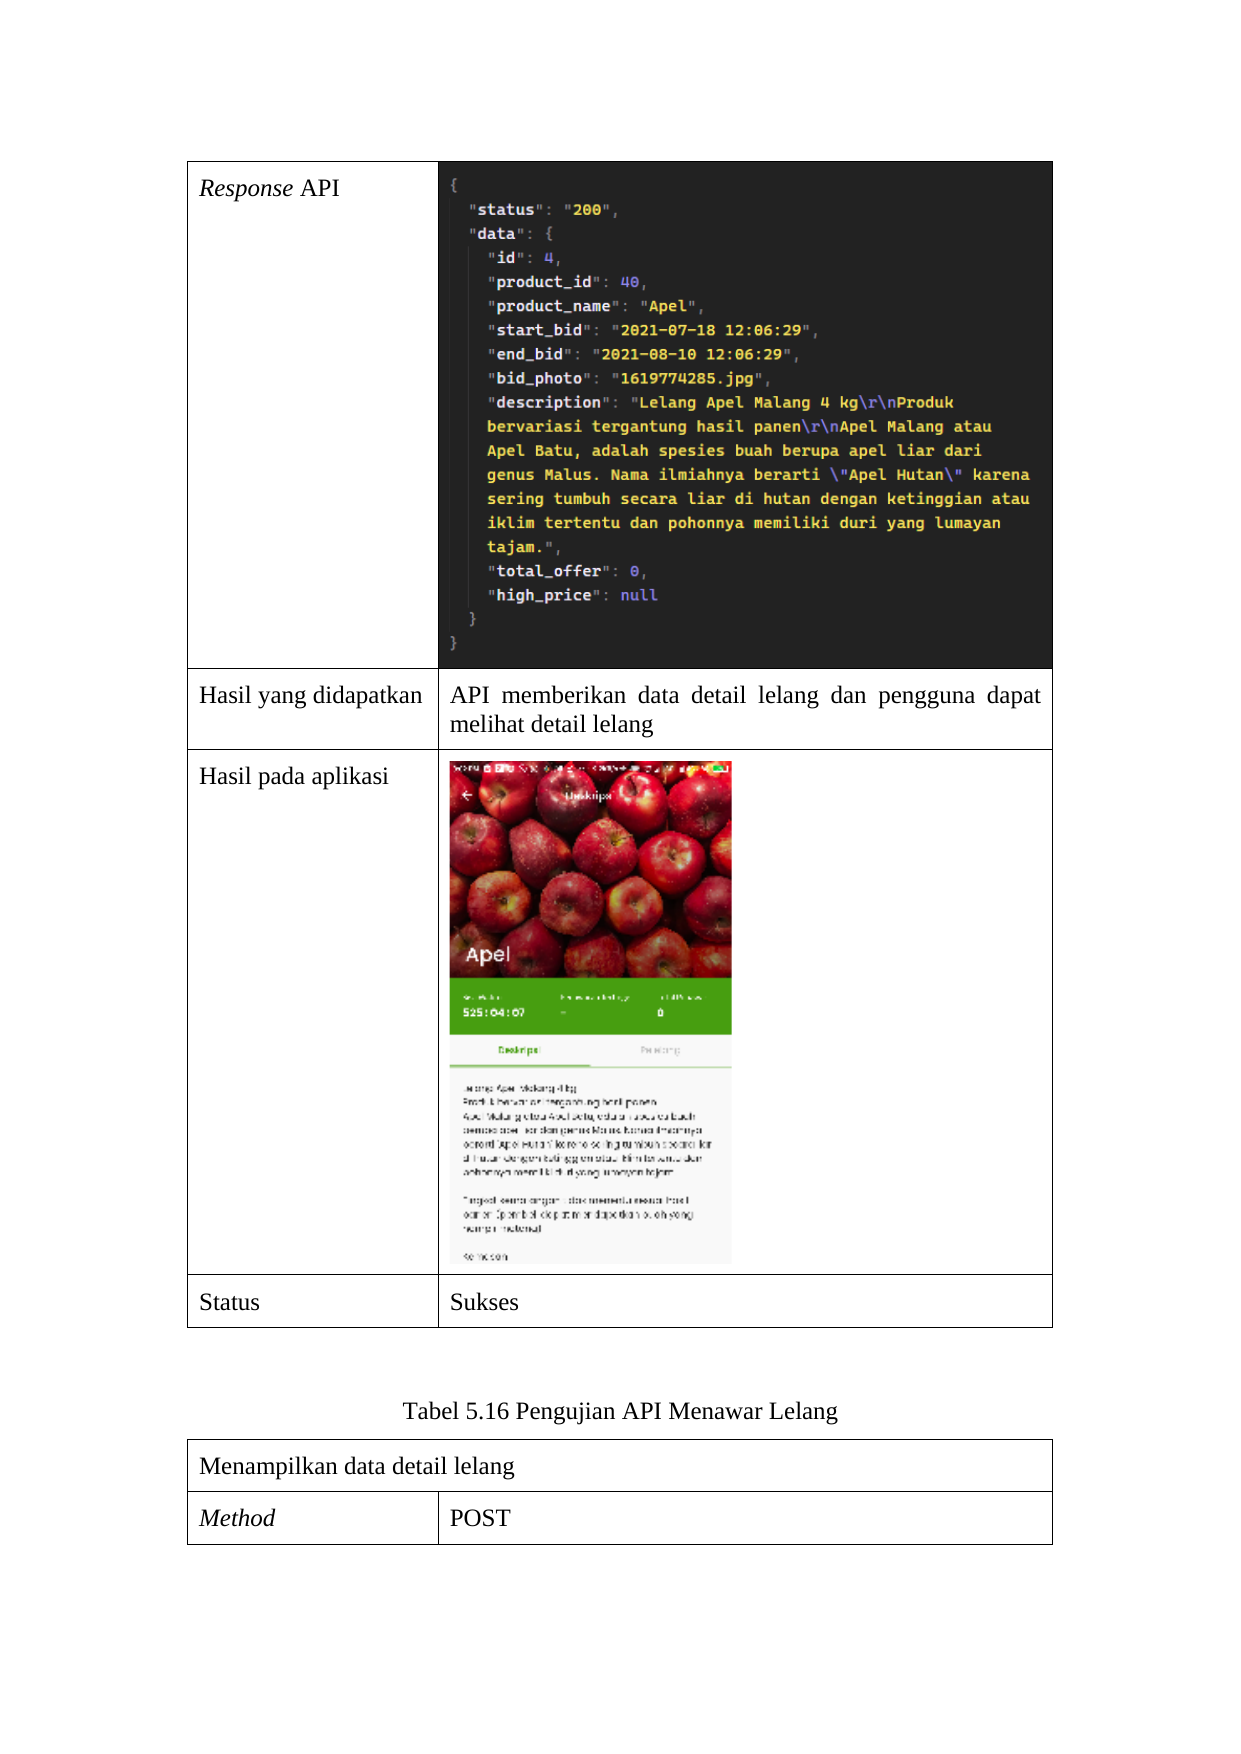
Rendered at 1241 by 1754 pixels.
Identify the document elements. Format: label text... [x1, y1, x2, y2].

table_cell Status [188, 1275, 438, 1327]
table_cell Method [188, 1492, 438, 1543]
table_header Menampilkan data detail lelang [188, 1440, 1052, 1491]
table_cell POST [439, 1492, 1052, 1543]
table_cell Response API [188, 162, 438, 668]
table_cell Hasil yang didapatkan [188, 669, 438, 749]
table_cell [439, 750, 1052, 1274]
picture [449, 173, 1042, 657]
table_cell Hasil pada aplikasi [188, 750, 438, 1274]
picture [449, 761, 732, 1264]
table_cell API memberikan data detail lelang dan pengguna dapat melihat detail lelang [439, 669, 1052, 749]
table_cell [439, 162, 1052, 668]
table_cell Sukses [439, 1275, 1052, 1327]
